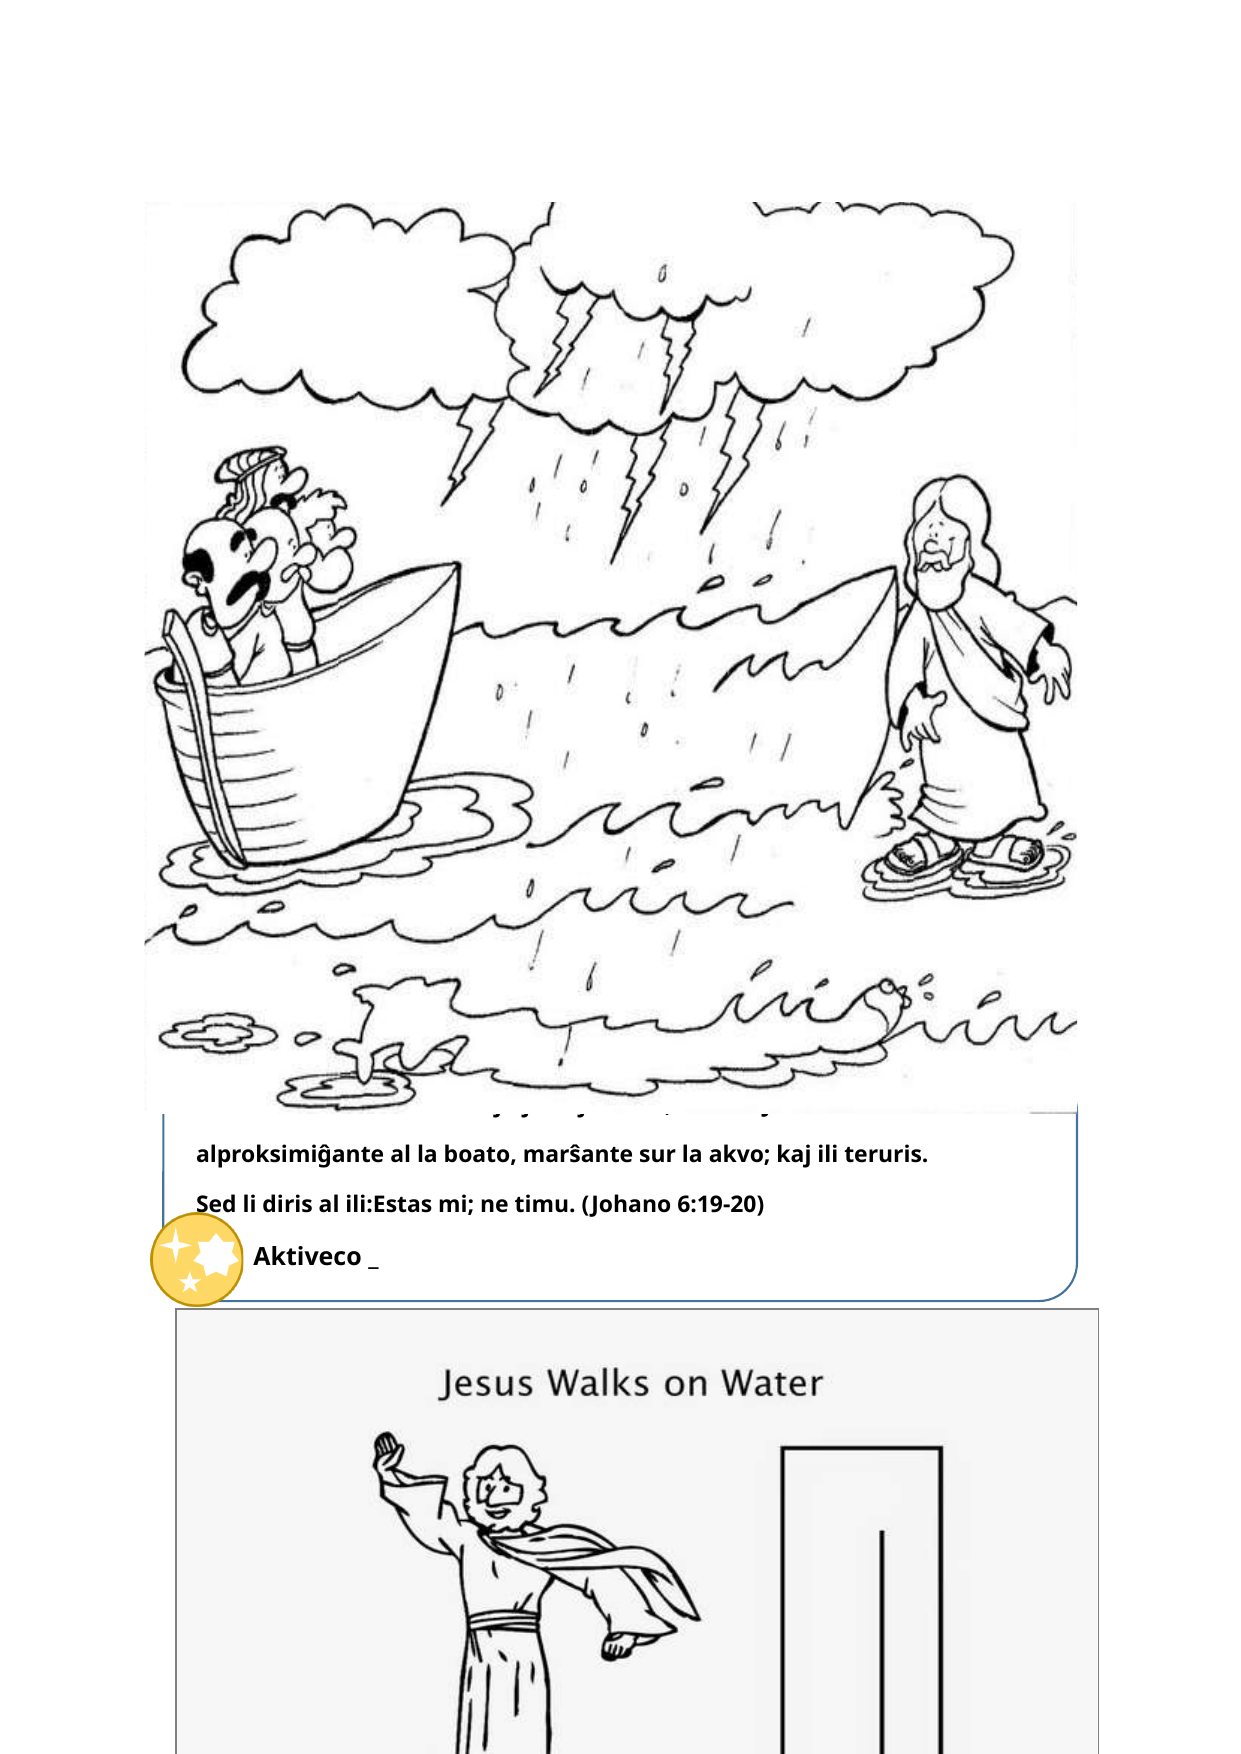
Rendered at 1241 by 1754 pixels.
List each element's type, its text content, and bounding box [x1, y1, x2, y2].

text Sed li diris al ili:Estas mi; ne timu. (Johano 6:19-20) [150, 1188, 1090, 1220]
picture [144, 202, 1078, 1114]
text alproksimiĝante al la boato, marŝante sur la akvo; kaj ili teruris. [150, 1138, 1090, 1169]
text Kiam ili remis tri aŭ tri mejlojn kaj duono, ili vidis Jesuon [150, 1088, 1090, 1119]
picture [150, 1212, 244, 1307]
picture [177, 1310, 1098, 1754]
text Aktiveco _ [244, 1239, 1090, 1273]
